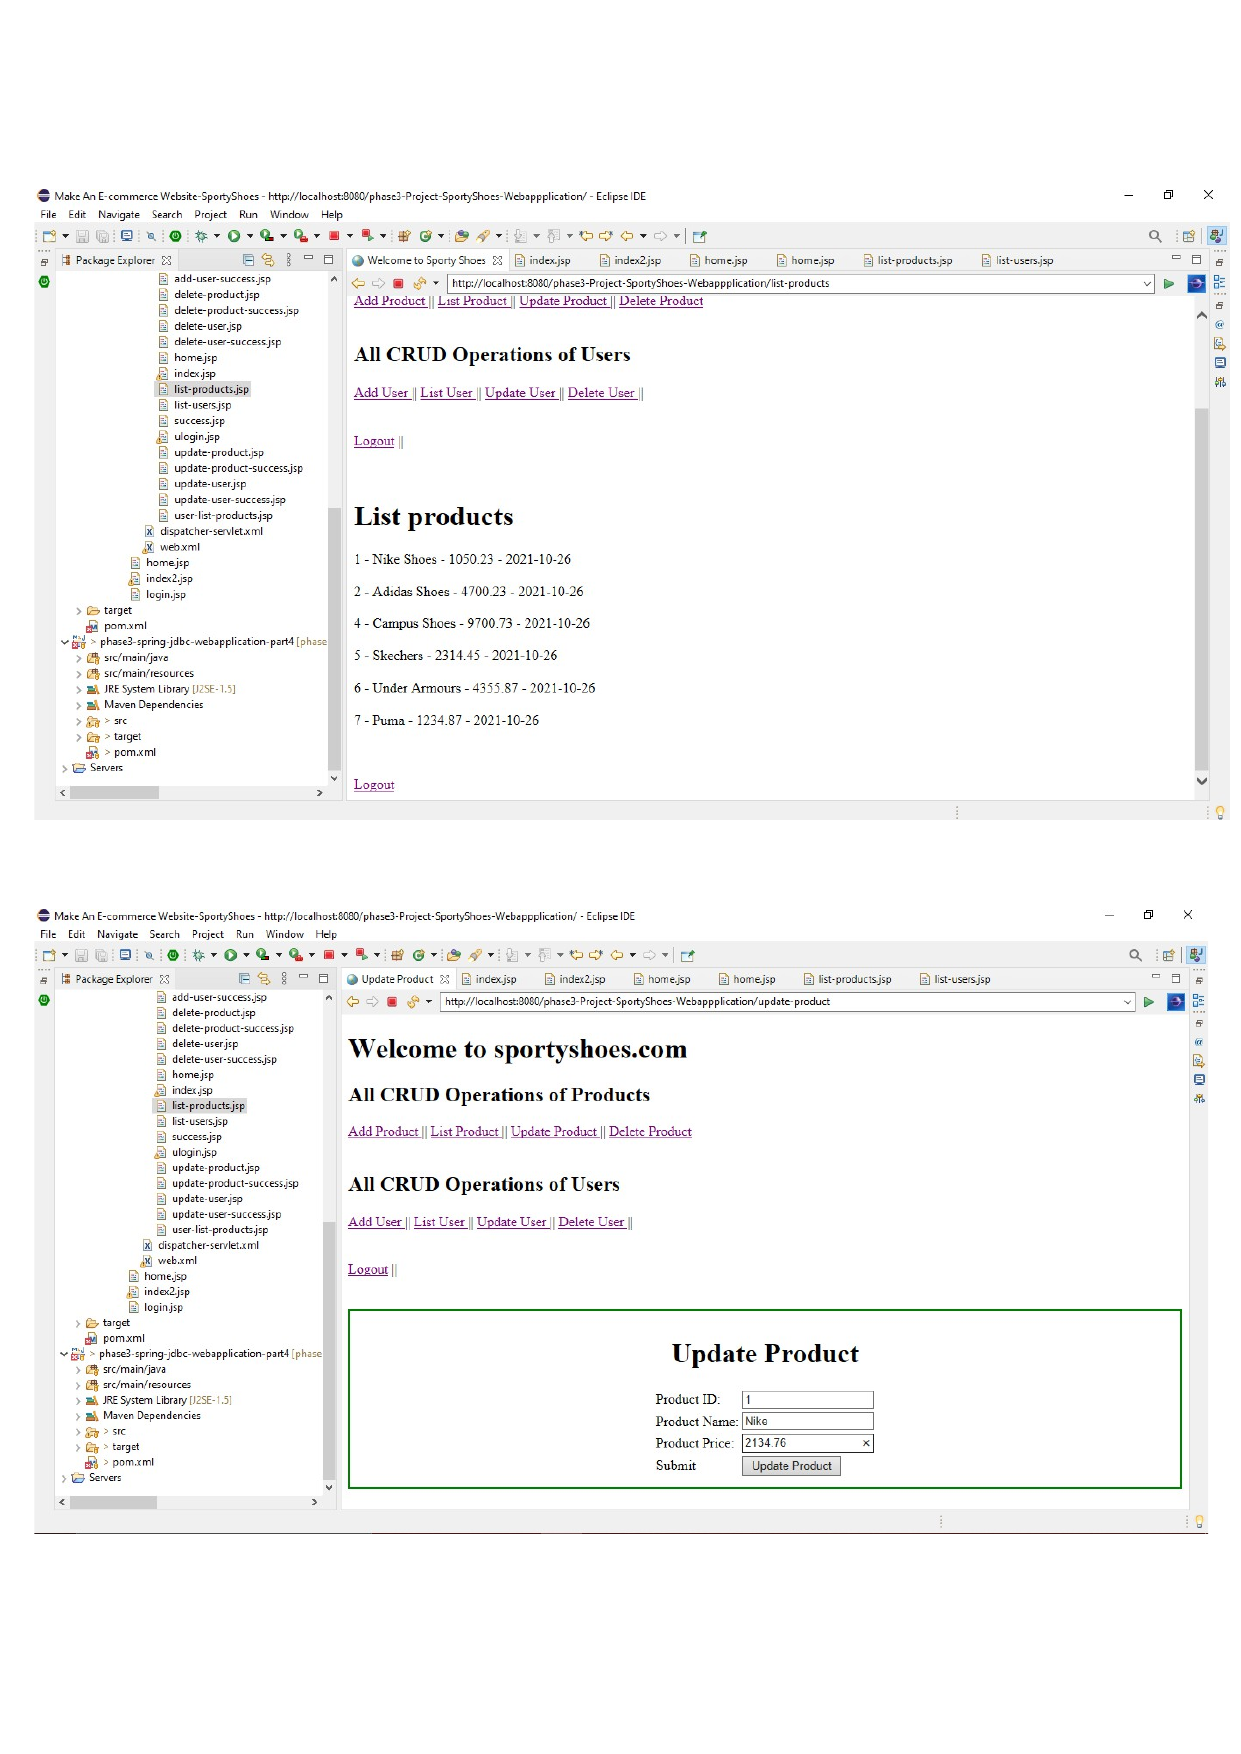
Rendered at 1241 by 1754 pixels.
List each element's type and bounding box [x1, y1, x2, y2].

picture [34, 909, 1209, 1534]
picture [34, 189, 1230, 820]
